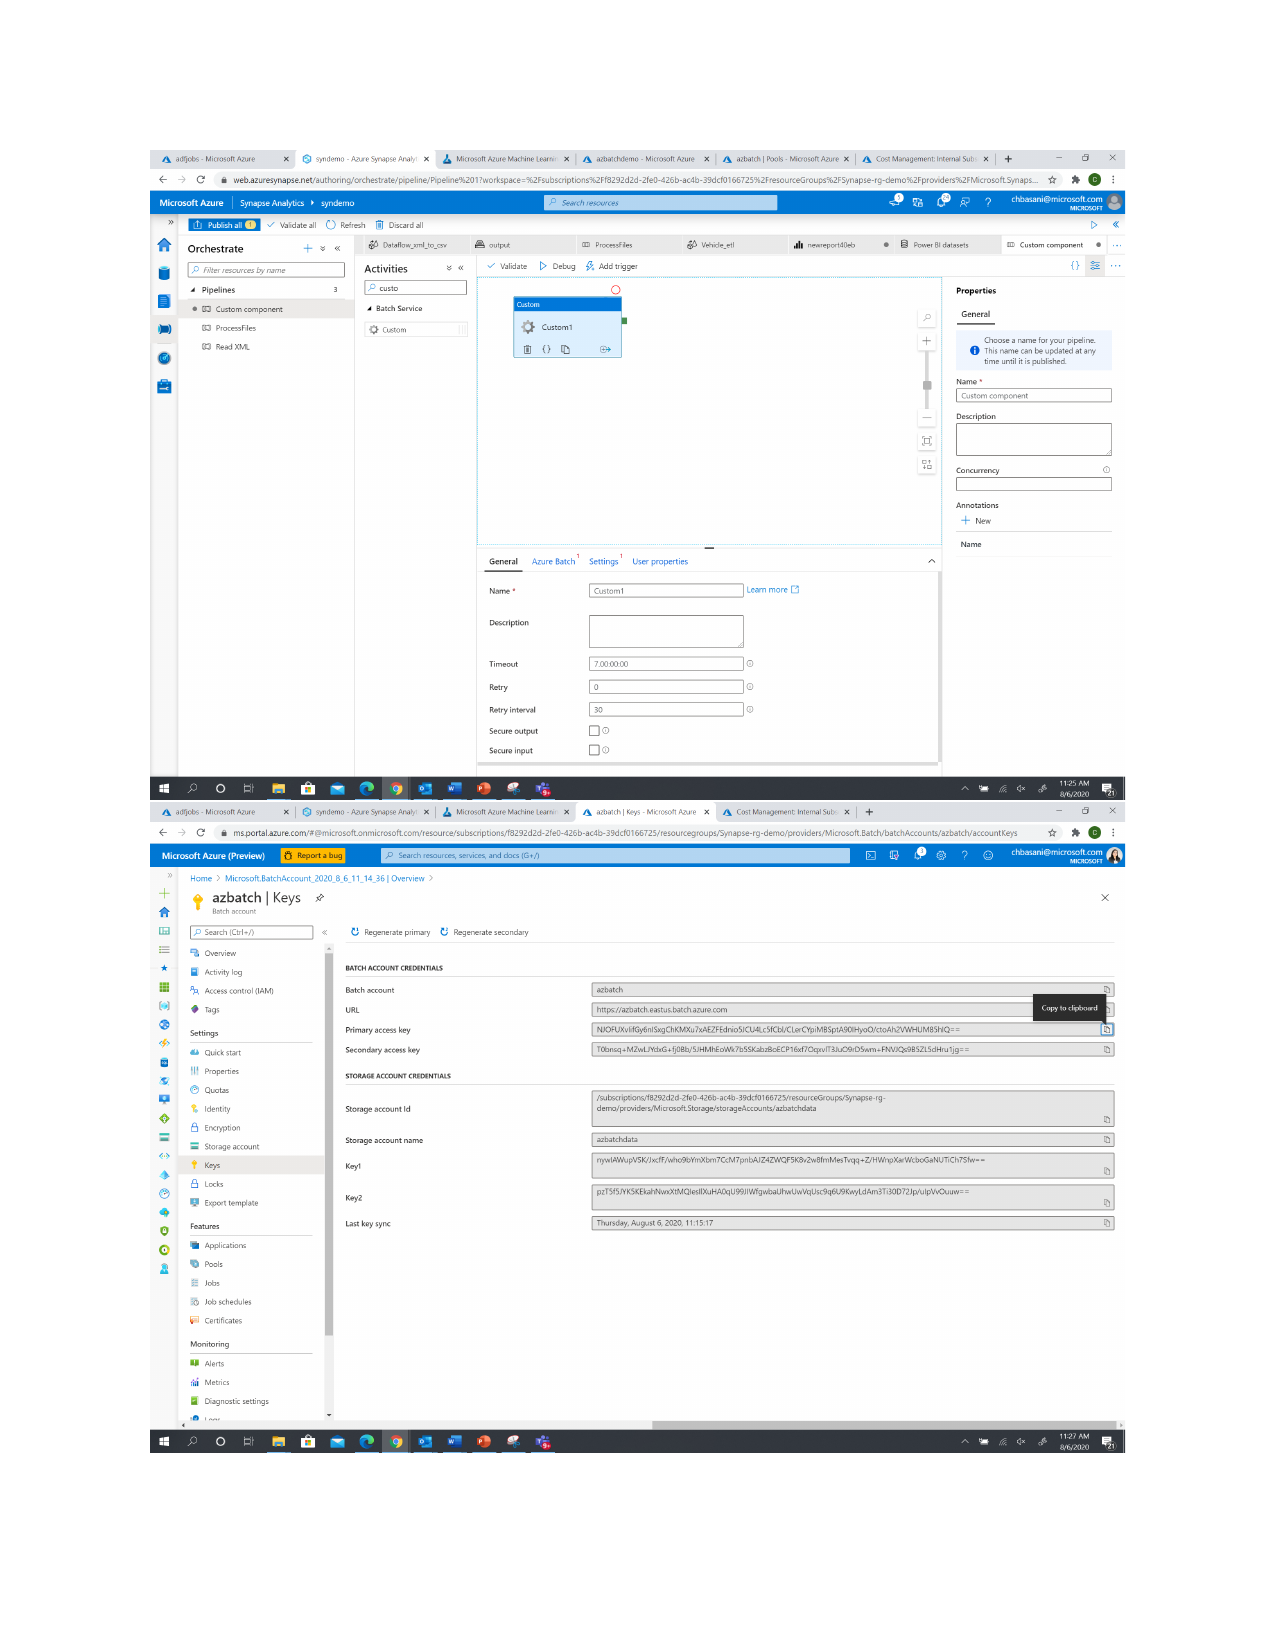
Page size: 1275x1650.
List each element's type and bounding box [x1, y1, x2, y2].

picture [150, 802, 1125, 1453]
picture [150, 150, 1125, 800]
